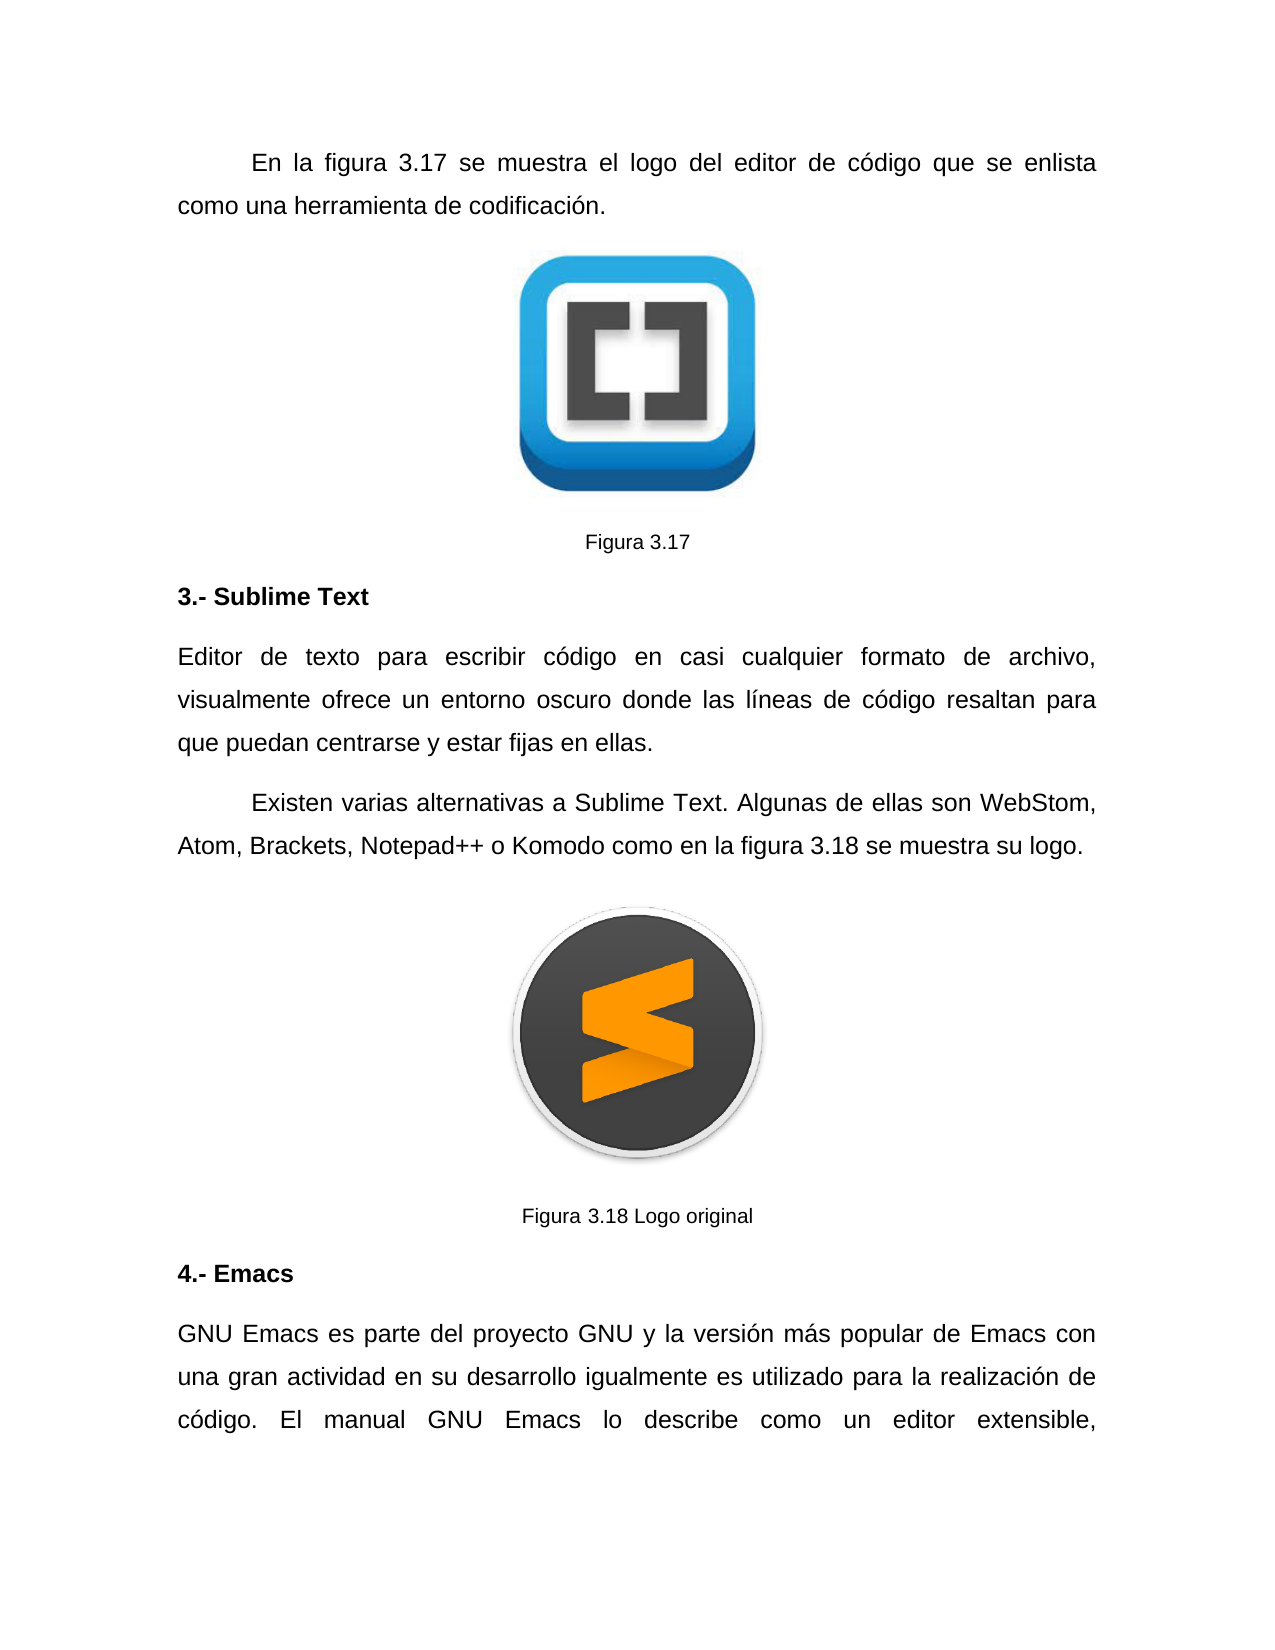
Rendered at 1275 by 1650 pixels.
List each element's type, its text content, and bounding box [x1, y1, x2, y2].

picture [513, 250, 762, 499]
text Figura 3.17 [177, 529, 1098, 553]
text Editor de texto para escribir código en casi cualquier formato de archivo, visualmente ofrece un entorno oscuro donde las líneas de código resaltan para que puedan centrarse y estar fijas en ellas. [177, 642, 1098, 757]
text 4.- Emacs [177, 1259, 1098, 1288]
text En la figura 3.17 se muestra el logo del editor de código que se enlista como una herramienta de codificación. [177, 148, 1098, 219]
text Figura 3.18 Logo original [177, 1204, 1098, 1228]
picture [496, 891, 779, 1174]
text 3.- Sublime Text [177, 582, 1098, 611]
text Existen varias alternativas a Sublime Text. Algunas de ellas son WebStom, Atom, Brackets, Notepad++ o Komodo como en la figura 3.18 se muestra su logo. [177, 788, 1098, 860]
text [177, 1319, 1098, 1434]
